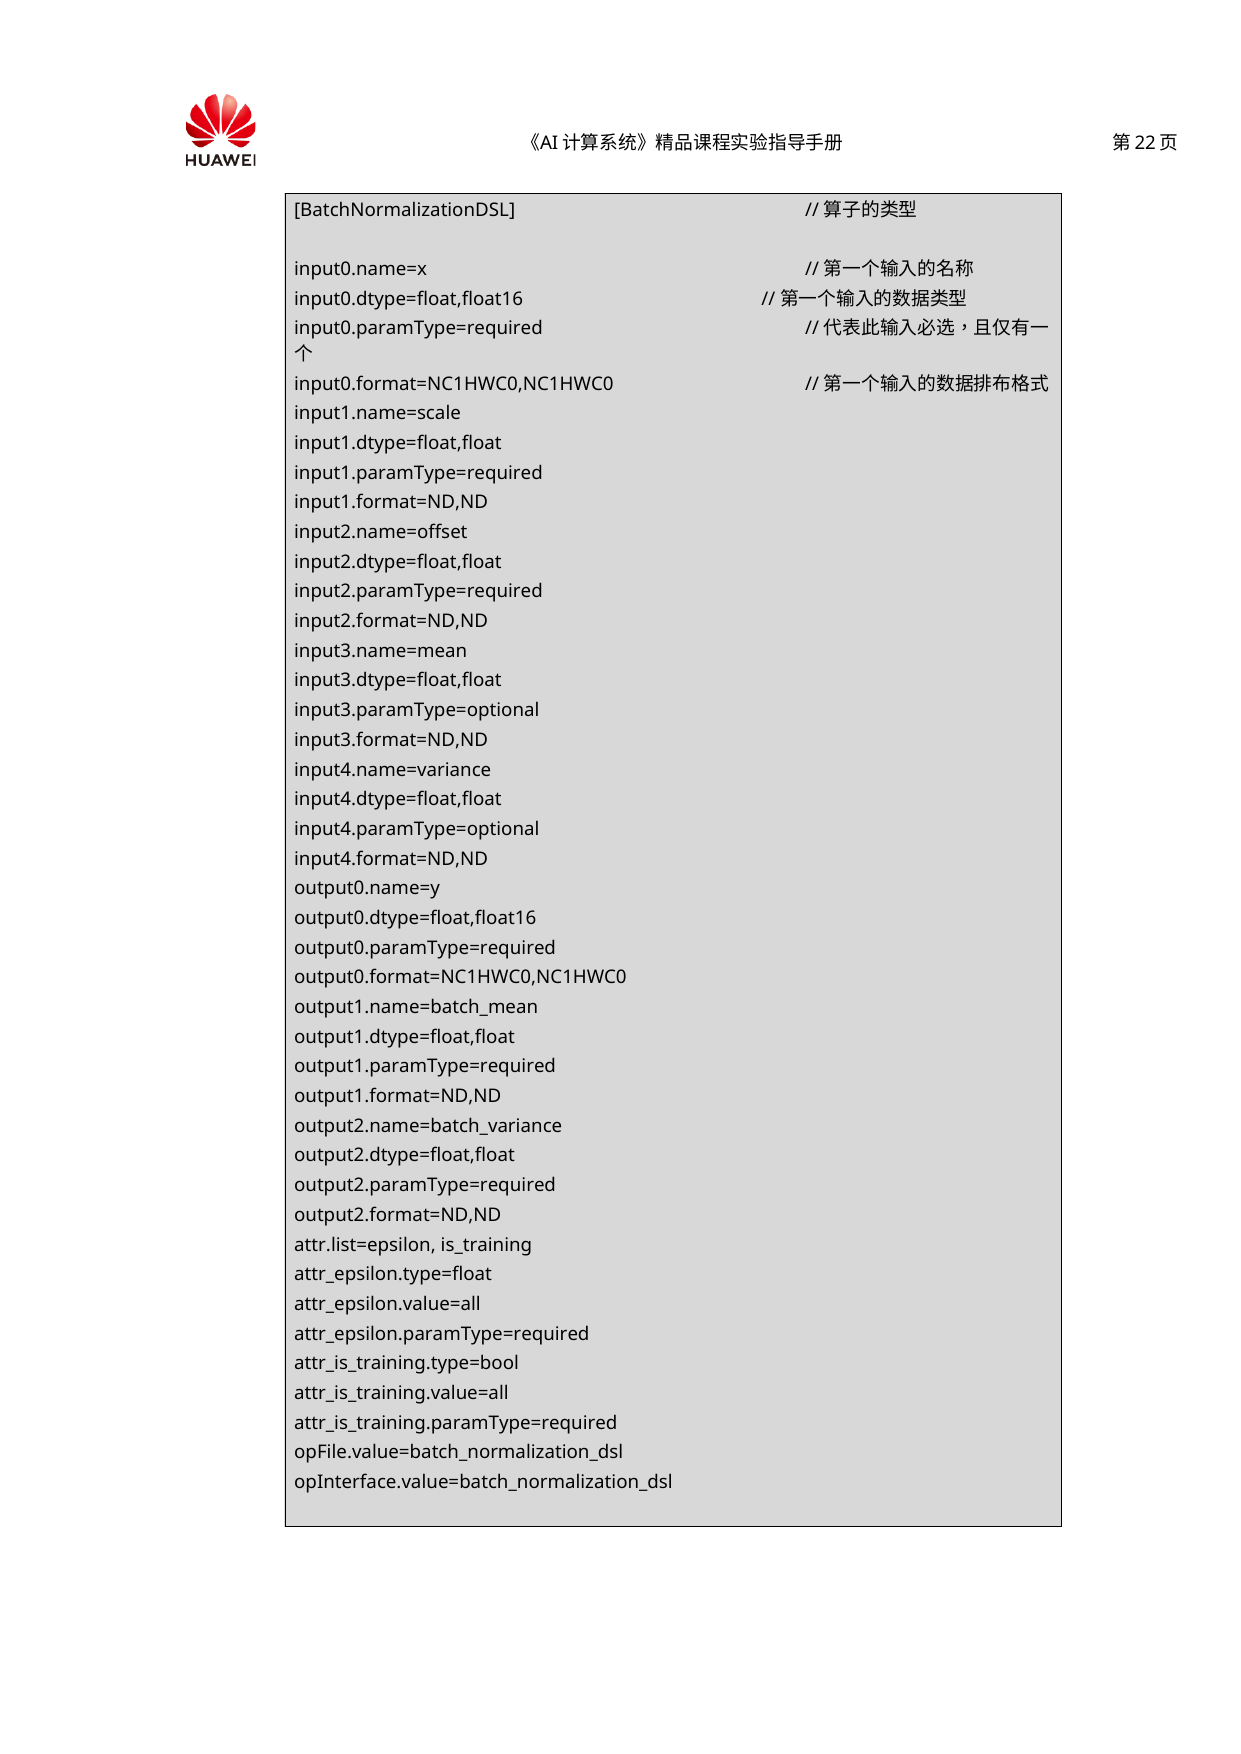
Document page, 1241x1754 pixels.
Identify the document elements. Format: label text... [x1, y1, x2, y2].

text opFile.value=batch_normalization_dsl [286, 1436, 1061, 1464]
text attr_epsilon.type=float [286, 1257, 1061, 1286]
text input1.dtype=float,float [286, 426, 1061, 455]
text input1.format=ND,ND [286, 486, 1061, 514]
text input3.dtype=float,float [286, 664, 1061, 692]
text output1.format=ND,ND [286, 1079, 1061, 1108]
text input0.paramType=required // 代表此输入必选，且仅有一个 [286, 312, 1061, 366]
text input0.dtype=float,float16 // 第一个输入的数据类型 [286, 282, 1061, 311]
text attr_epsilon.value=all [286, 1287, 1061, 1316]
text input4.dtype=float,float [286, 782, 1061, 811]
text output1.paramType=required [286, 1049, 1061, 1078]
text input4.format=ND,ND [286, 842, 1061, 870]
picture [186, 94, 256, 166]
text output0.name=y [286, 871, 1061, 900]
text attr_is_training.value=all [286, 1376, 1061, 1405]
text output2.name=batch_variance [286, 1109, 1061, 1138]
text input3.name=mean [286, 634, 1061, 663]
text input1.name=scale [286, 396, 1061, 425]
text opInterface.value=batch_normalization_dsl [286, 1465, 1061, 1494]
text output2.paramType=required [286, 1168, 1061, 1197]
text [BatchNormalizationDSL] // 算子的类型 [286, 194, 1061, 221]
text input1.paramType=required [286, 456, 1061, 484]
text attr_is_training.type=bool [286, 1346, 1061, 1375]
text input3.paramType=optional [286, 693, 1061, 722]
text output0.format=NC1HWC0,NC1HWC0 [286, 961, 1061, 989]
text attr_epsilon.paramType=required [286, 1317, 1061, 1345]
text input4.name=variance [286, 753, 1061, 781]
text input0.format=NC1HWC0,NC1HWC0 // 第一个输入的数据排布格式 [286, 367, 1061, 395]
text output0.paramType=required [286, 931, 1061, 959]
text attr.list=epsilon, is_training [286, 1228, 1061, 1256]
text input4.paramType=optional [286, 812, 1061, 841]
text input2.name=offset [286, 515, 1061, 544]
text output1.dtype=float,float [286, 1020, 1061, 1048]
text output2.dtype=float,float [286, 1139, 1061, 1167]
text input2.dtype=float,float [286, 545, 1061, 573]
text output2.format=ND,ND [286, 1198, 1061, 1227]
text input3.format=ND,ND [286, 723, 1061, 752]
text attr_is_training.paramType=required [286, 1406, 1061, 1434]
text output1.name=batch_mean [286, 990, 1061, 1019]
text input0.name=x // 第一个输入的名称 [286, 252, 1061, 281]
text input2.format=ND,ND [286, 604, 1061, 633]
text output0.dtype=float,float16 [286, 901, 1061, 930]
text input2.paramType=required [286, 574, 1061, 603]
